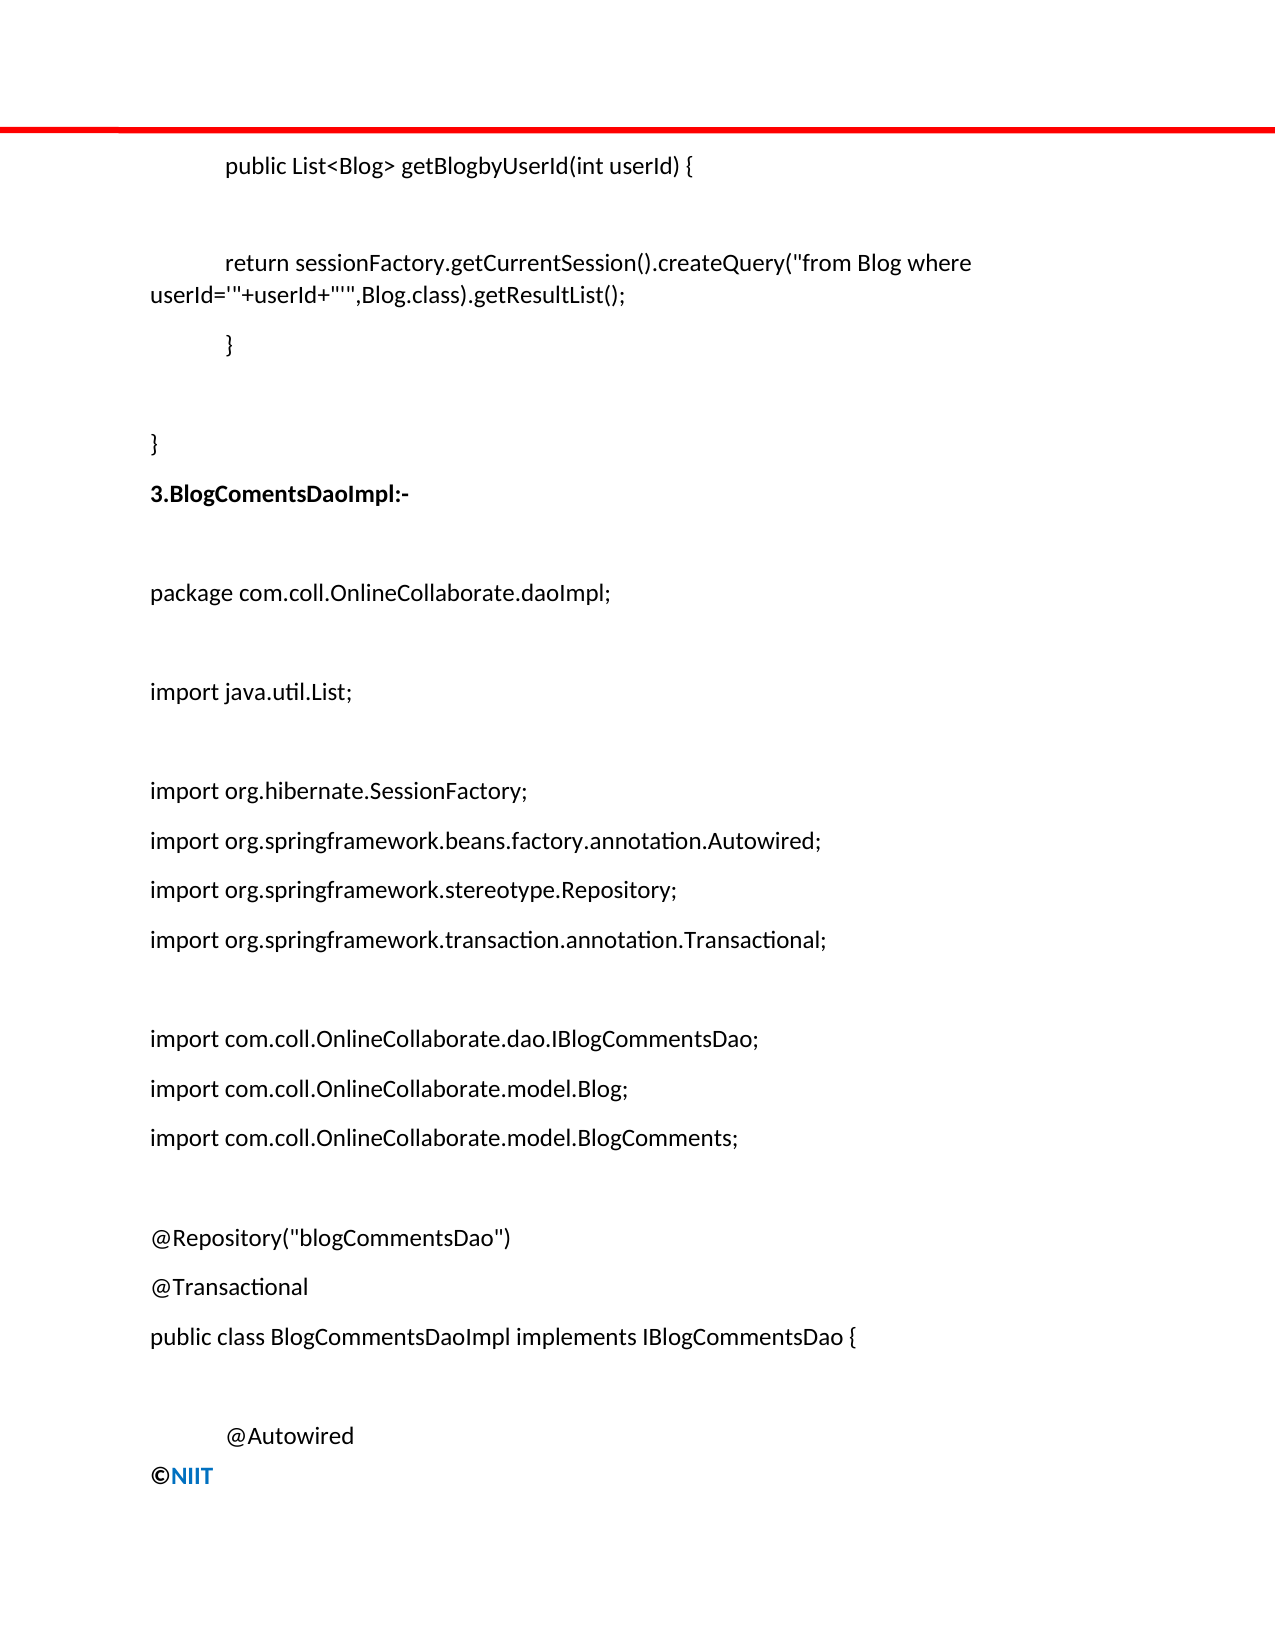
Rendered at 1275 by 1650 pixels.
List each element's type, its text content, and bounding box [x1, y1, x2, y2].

text import java.util.List; [150, 676, 1125, 707]
text import com.coll.OnlineCollaborate.model.BlogComments; [150, 1122, 1125, 1153]
text } [150, 428, 1125, 459]
text 3.BlogComentsDaoImpl:- [150, 478, 1125, 508]
text import org.springframework.stereotype.Repository; [150, 874, 1125, 905]
text import org.springframework.beans.factory.annotation.Autowired; [150, 825, 1125, 856]
text @Transactional [150, 1271, 1125, 1302]
text public List<Blog> getBlogbyUserId(int userId) { [150, 150, 1125, 181]
text @Autowired [150, 1420, 1125, 1451]
text import com.coll.OnlineCollaborate.model.Blog; [150, 1073, 1125, 1103]
text import org.springframework.transaction.annotation.Transactional; [150, 924, 1125, 955]
text import com.coll.OnlineCollaborate.dao.IBlogCommentsDao; [150, 1023, 1125, 1054]
text } [150, 329, 1125, 360]
text return sessionFactory.getCurrentSession().createQuery("from Blog where userId='"+userId+"'",Blog.class).getResultList(); [150, 247, 1125, 310]
text package com.coll.OnlineCollaborate.daoImpl; [150, 577, 1125, 608]
text @Repository("blogCommentsDao") [150, 1222, 1125, 1252]
text public class BlogCommentsDaoImpl implements IBlogCommentsDao { [150, 1321, 1125, 1351]
text import org.hibernate.SessionFactory; [150, 775, 1125, 806]
